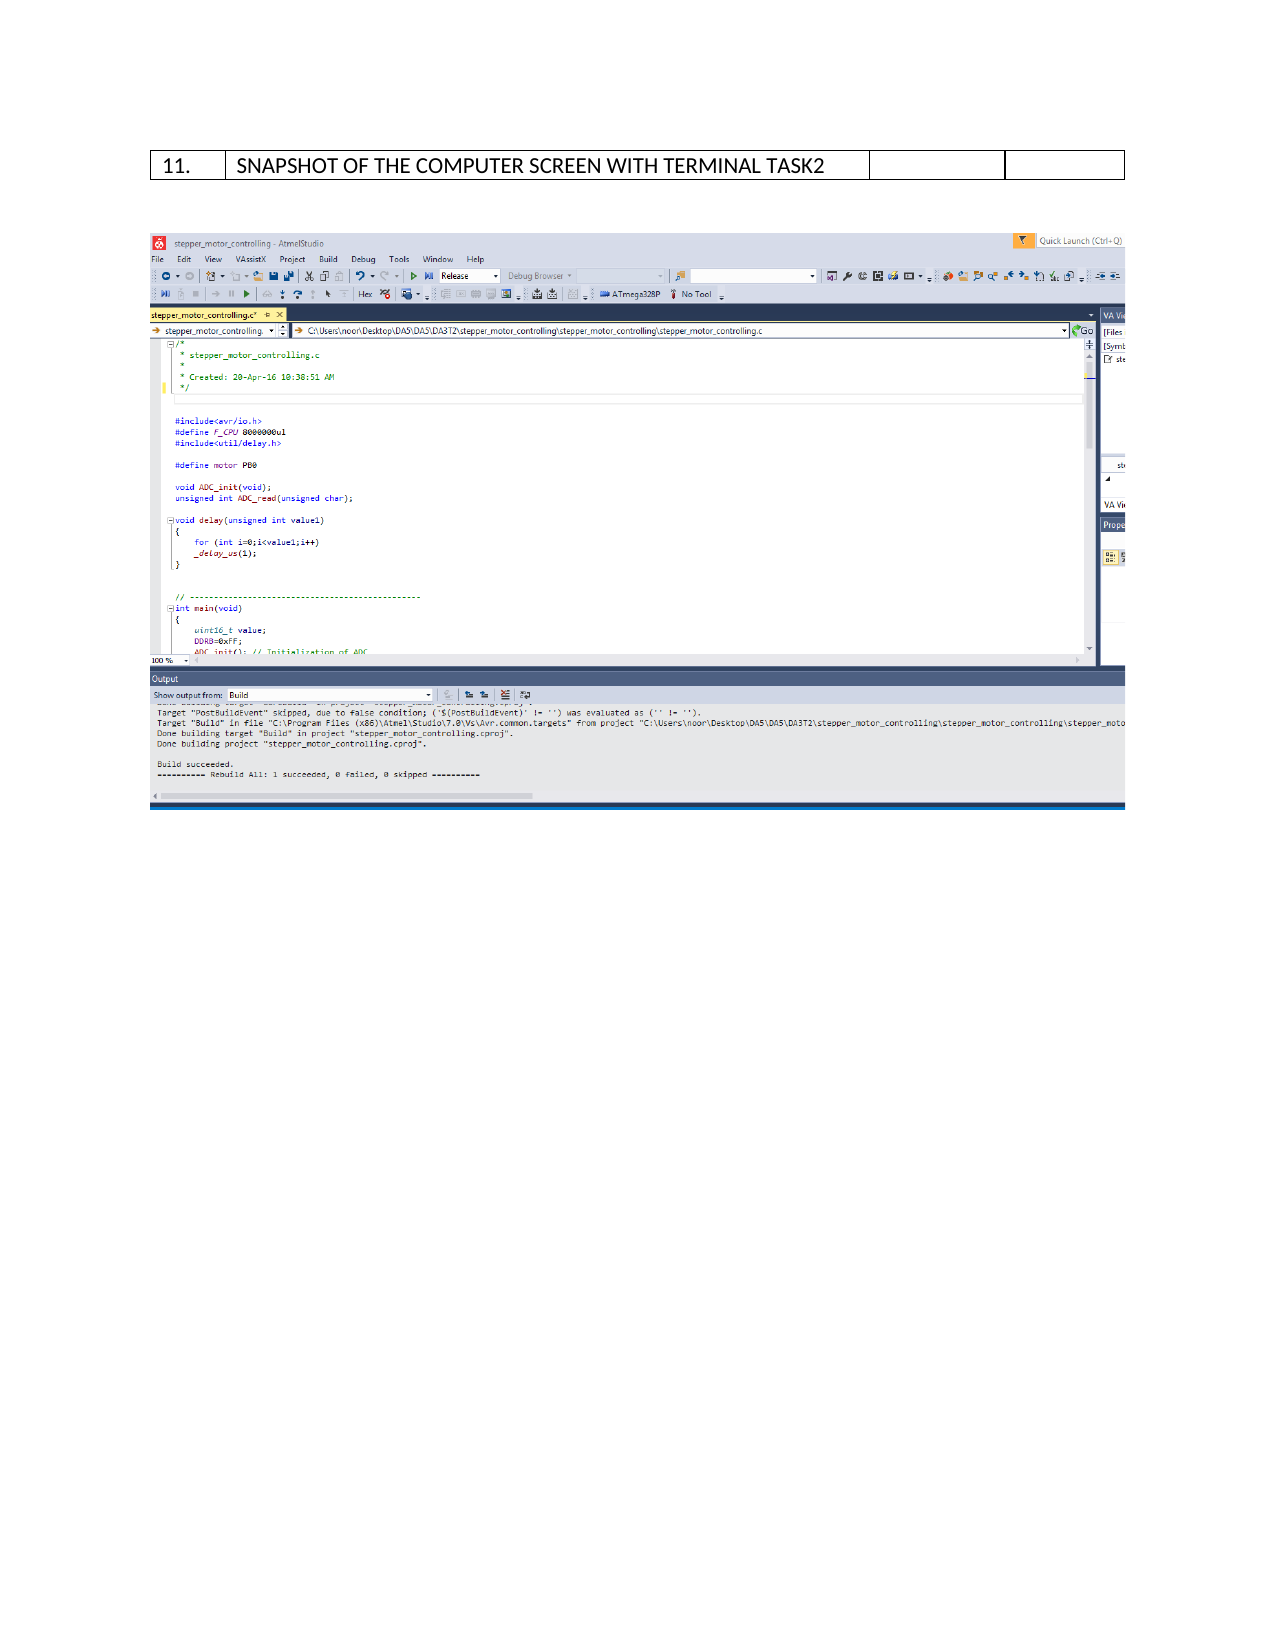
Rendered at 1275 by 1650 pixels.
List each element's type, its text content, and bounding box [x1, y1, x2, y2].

picture [150, 233, 1125, 810]
table_header 11. [151, 151, 225, 179]
table_header [870, 151, 1004, 179]
table_header [1006, 151, 1124, 179]
table_header SNAPSHOT OF THE COMPUTER SCREEN WITH TERMINAL TASK2 [226, 151, 869, 179]
